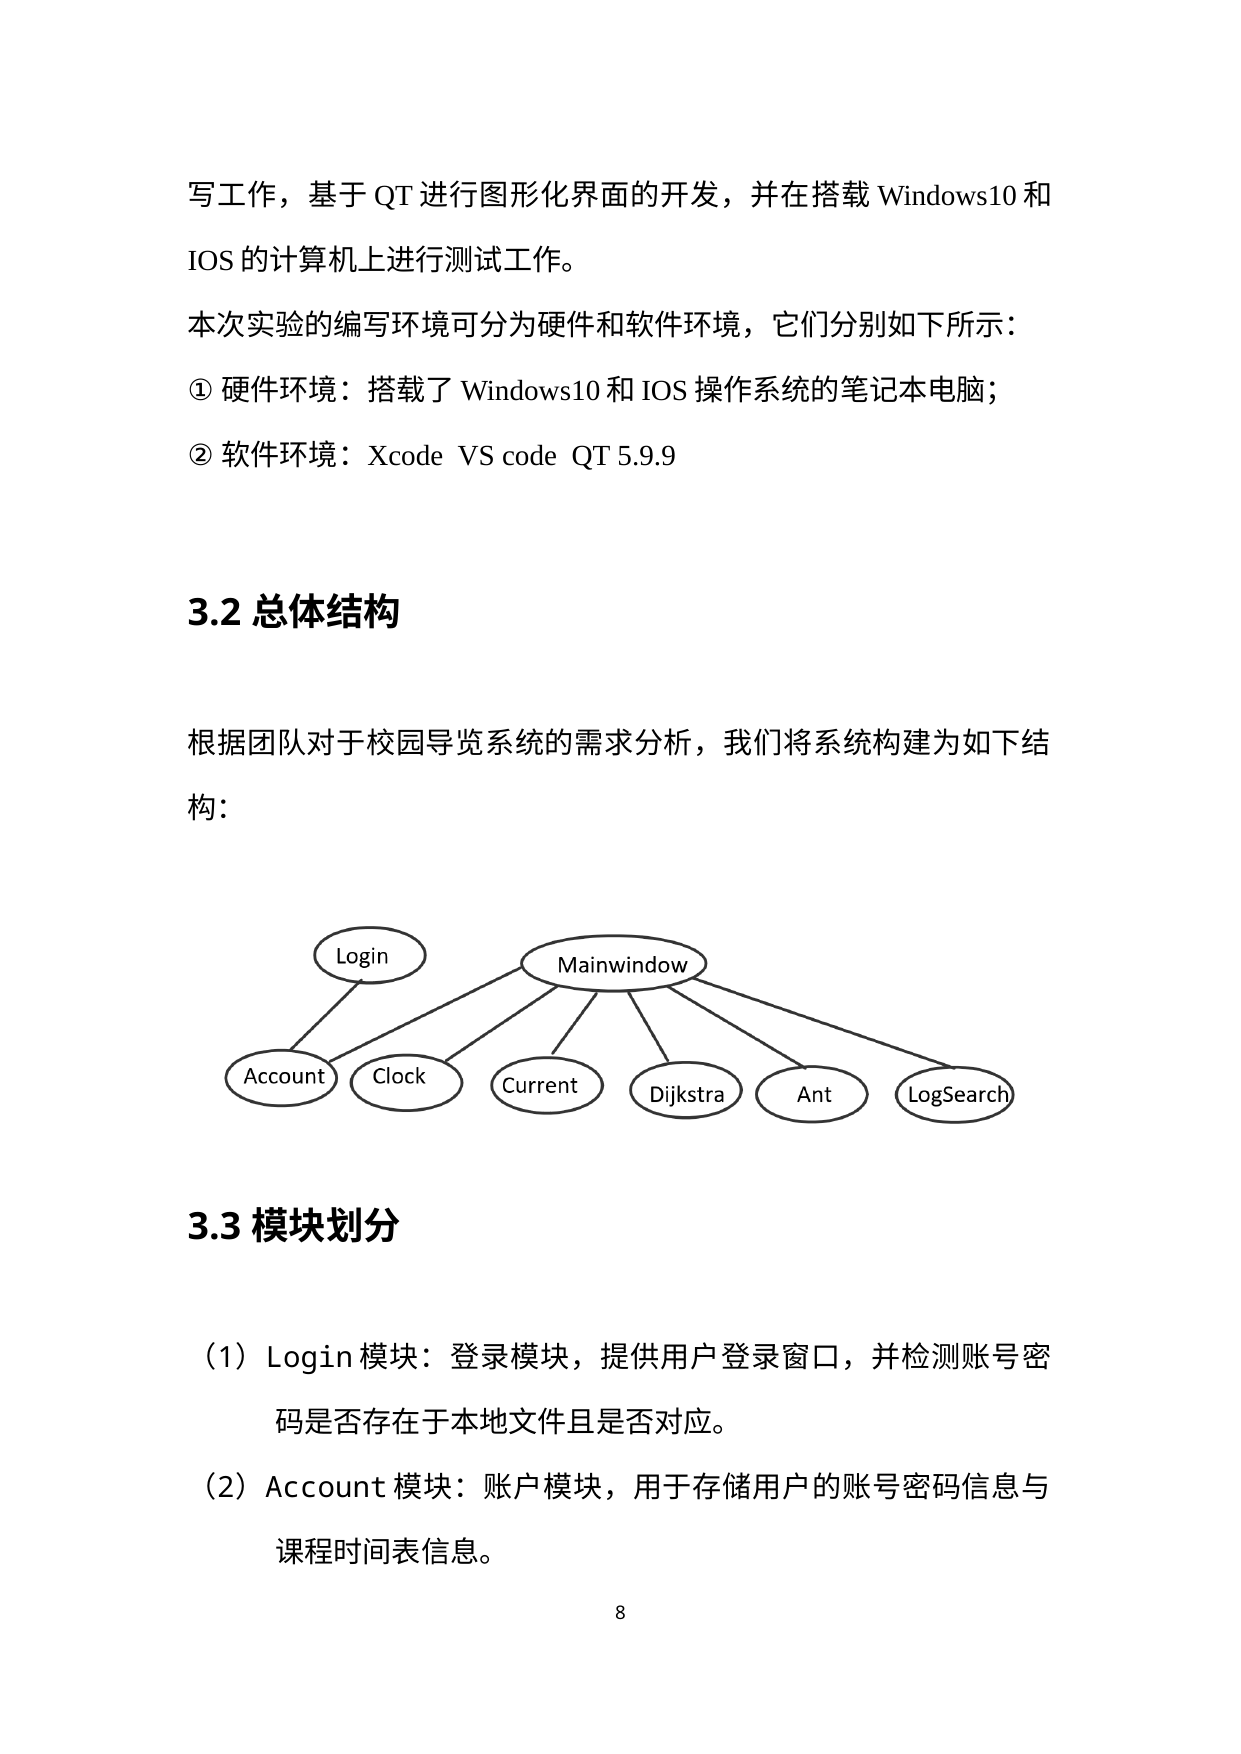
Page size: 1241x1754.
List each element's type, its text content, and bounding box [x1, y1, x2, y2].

text （1）Login模块：登录模块，提供用户登录窗口，并检测账号密码是否存在于本地文件且是否对应。 [187, 1322, 1053, 1452]
text ① 硬件环境：搭载了Windows10和IOS操作系统的笔记本电脑； [187, 355, 1053, 420]
subtitle 3.3 模块划分 [187, 1191, 1053, 1256]
picture [187, 838, 1053, 1148]
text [187, 160, 1053, 290]
subtitle 3.2 总体结构 [187, 577, 1053, 642]
text ② 软件环境：Xcode VS code QT 5.9.9 [187, 420, 1053, 485]
text 根据团队对于校园导览系统的需求分析，我们将系统构建为如下结构： [187, 709, 1053, 838]
text 本次实验的编写环境可分为硬件和软件环境，它们分别如下所示： [187, 290, 1053, 355]
text （2）Account模块：账户模块，用于存储用户的账号密码信息与课程时间表信息。 [187, 1452, 1053, 1582]
